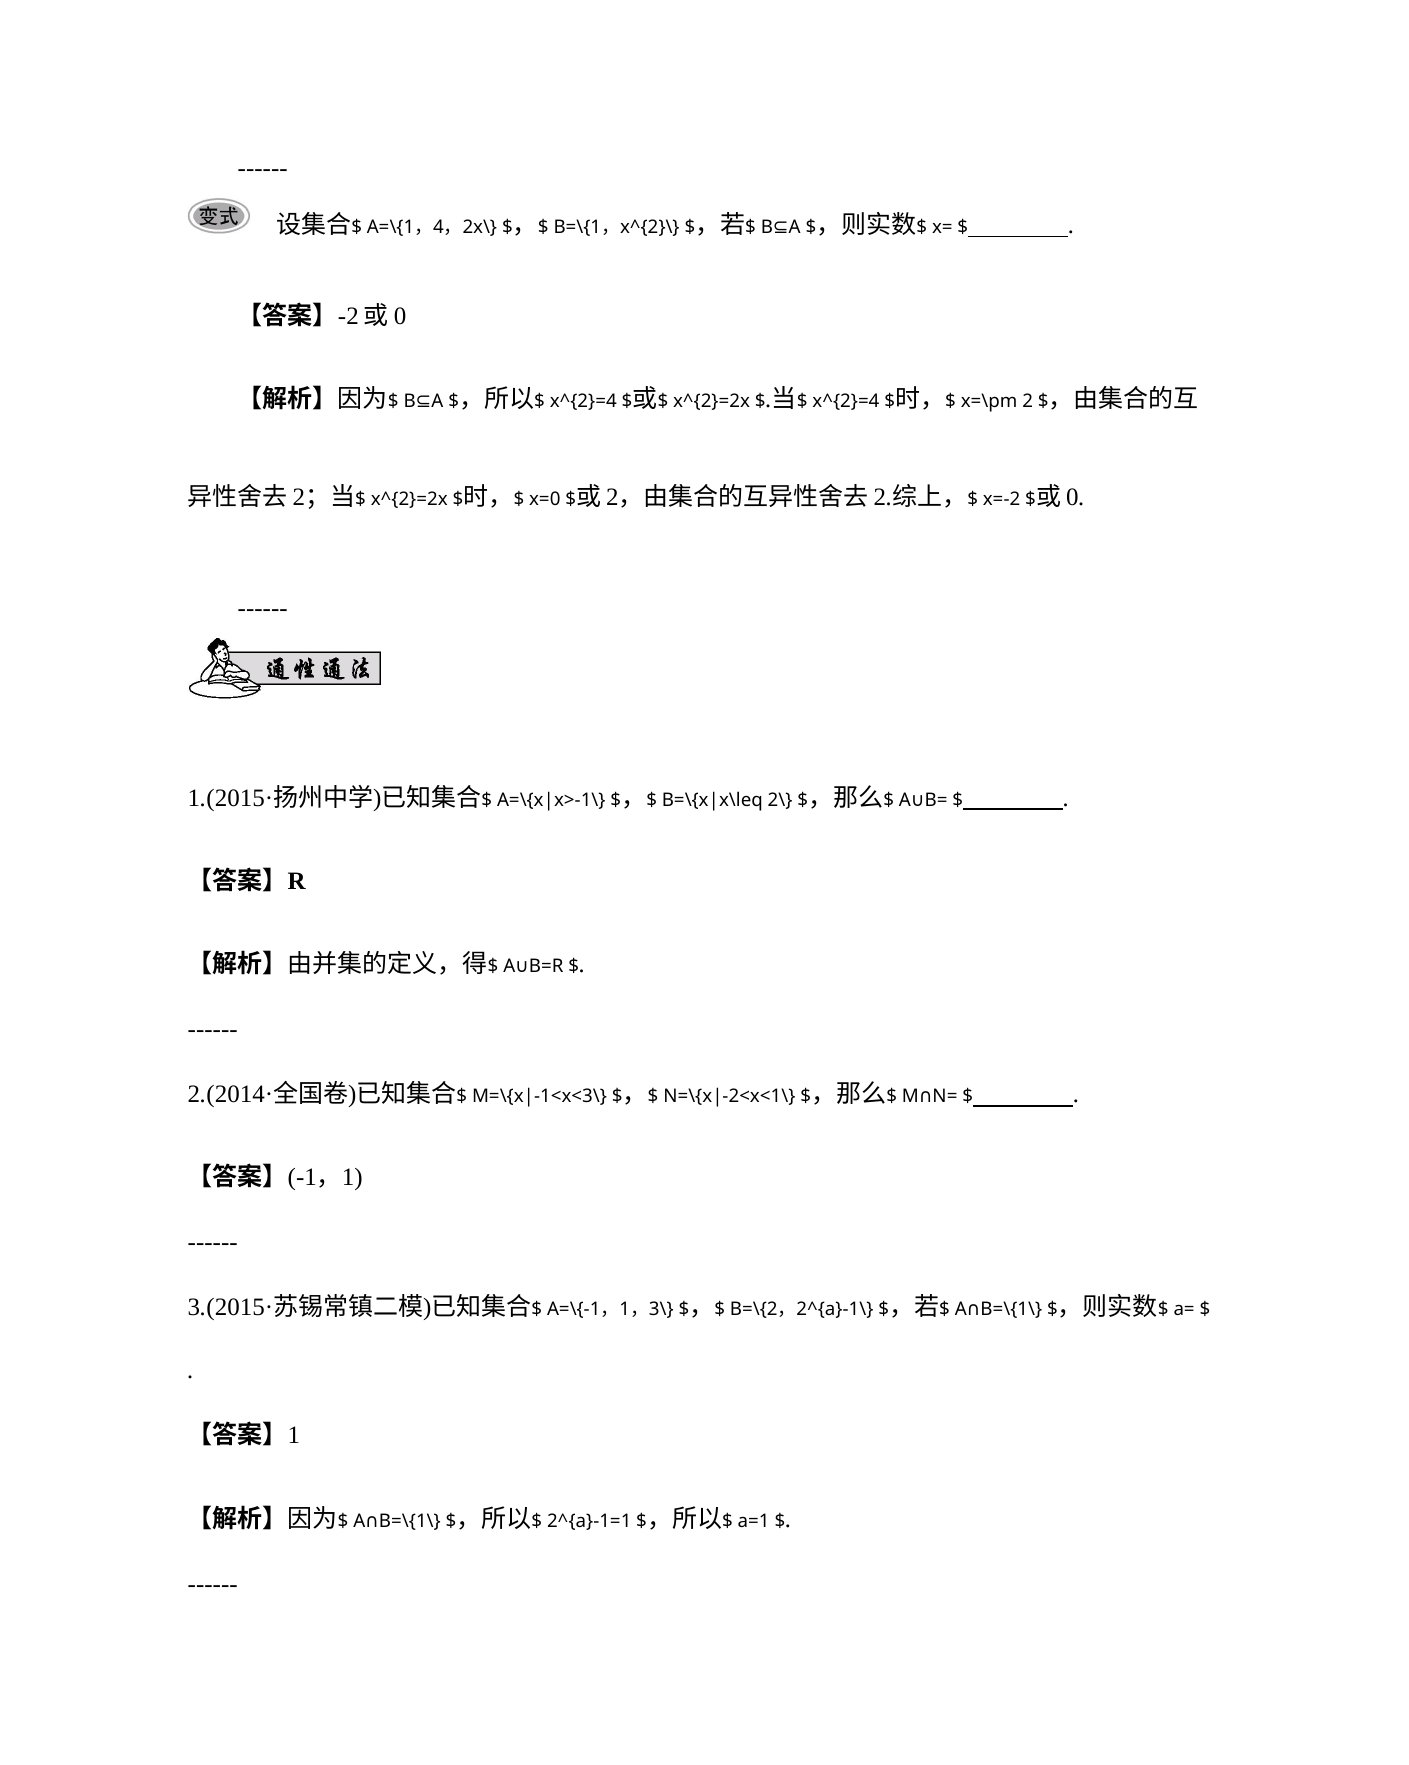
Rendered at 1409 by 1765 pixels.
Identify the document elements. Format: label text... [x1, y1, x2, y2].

text 设集合$ A=\{1，4，2x\} $，$ B=\{1，x^{2}\} $，若$ B⊆A $，则实数$ x= $ . [187, 198, 1221, 263]
text 2.(2014·全国卷)已知集合$ M=\{x|-1<x<3\} $，$ N=\{x|-2<x<1\} $，那么$ M∩N= $ . [187, 1059, 1221, 1124]
text 【解析】因为$ B⊆A $，所以$ x^{2}=4 $或$ x^{2}=2x $.当$ x^{2}=4 $时，$ x=\pm 2 $，由集合的互异性舍去2；当$ x^{2}=2x $时，$ x=0 $或2，由集合的互异性舍去2.综上，$ x=-2 $或0. [187, 364, 1221, 527]
text ------ [187, 1226, 1221, 1258]
text 3.(2015·苏锡常镇二模)已知集合$ A=\{-1，1，3\} $，$ B=\{2，2^{a}-1\} $，若$ A∩B=\{1\} $，则实数$ a= $ . [187, 1272, 1221, 1386]
text 【解析】因为$ A∩B=\{1\} $，所以$ 2^{a}-1=1 $，所以$ a=1 $. [187, 1484, 1221, 1549]
text ------ [187, 151, 1221, 183]
picture [187, 638, 382, 699]
text ------ [187, 1012, 1221, 1045]
text 【答案】-2或0 [187, 281, 1221, 346]
text 【答案】R [187, 846, 1221, 911]
text 【解析】由并集的定义，得$ A∪B=R $. [187, 929, 1221, 994]
picture [187, 197, 251, 234]
text ------ [187, 592, 1221, 624]
text 1.(2015·扬州中学)已知集合$ A=\{x|x>-1\} $，$ B=\{x|x\leq 2\} $，那么$ A∪B= $ . [187, 763, 1221, 828]
text ------ [187, 1567, 1221, 1599]
text 【答案】(-1，1) [187, 1142, 1221, 1207]
text 【答案】1 [187, 1401, 1221, 1466]
